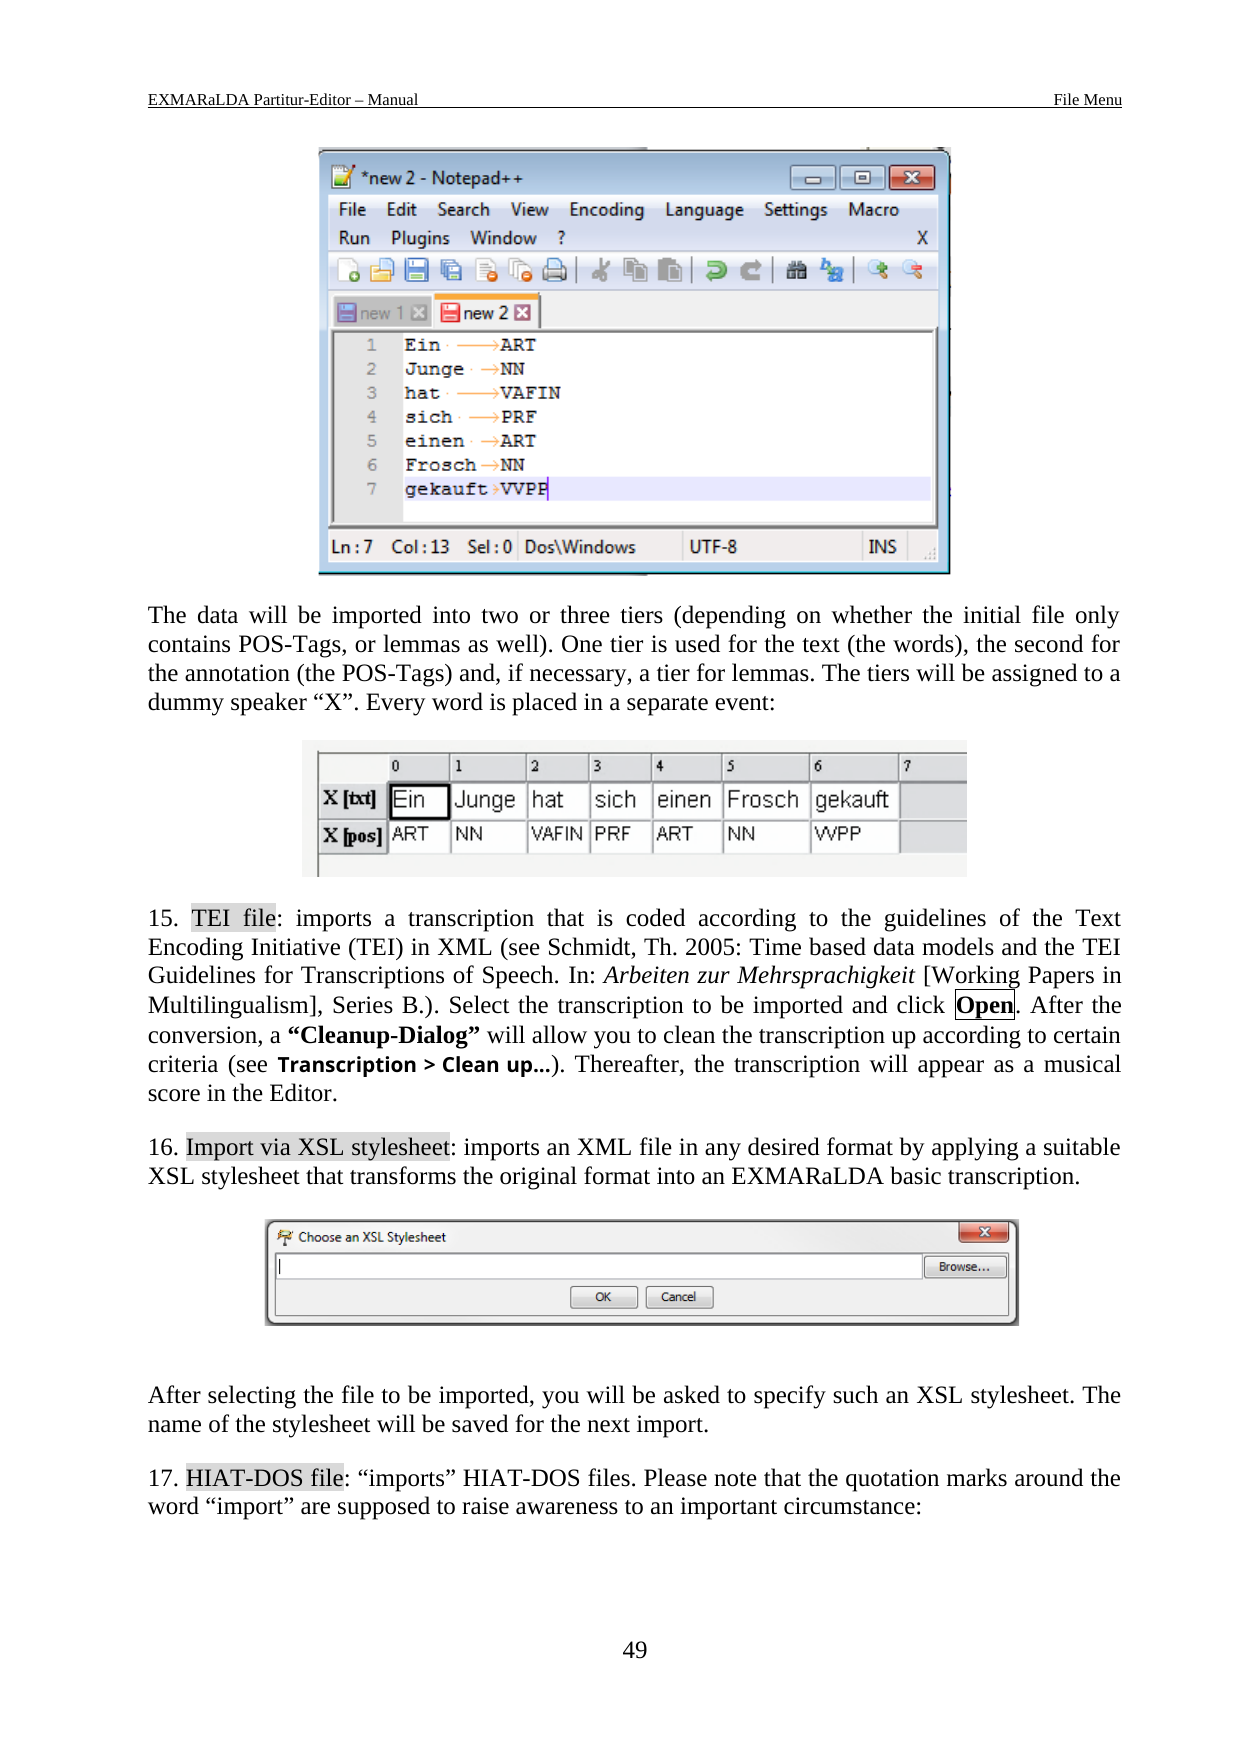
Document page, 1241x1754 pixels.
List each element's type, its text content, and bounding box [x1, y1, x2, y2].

text 15. TEI file: imports a transcription that is coded according to the guidelines of the Text Encoding Initiative (TEI) in XML (see Schmidt, Th. 2005: Time based data models and the TEI Guidelines for Transcriptions of Speech. In: Arbeiten zur Mehrsprachigkeit [Working Papers in Multilingualism], Series B.). Select the transcription to be imported and click Open. After the conversion, a “Cleanup-Dialog” will allow you to clean the transcription up according to certain criteria (see Transcription > Clean up...). Thereafter, the transcription will appear as a musical score in the Editor. [148, 903, 1122, 1107]
text 17. HIAT-DOS file: “imports” HIAT-DOS files. Please note that the quotation marks around the word “import” are supposed to raise awareness to an important circumstance: [148, 1463, 1122, 1520]
picture [264, 1219, 1020, 1326]
picture [302, 740, 967, 877]
text The data will be imported into two or three tiers (depending on whether the initial file only contains POS-Tags, or lemmas as well). One tier is used for the text (the words), the second for the annotation (the POS-Tags) and, if necessary, a tier for lemmas. The tiers will be assigned to a dummy speaker “X”. Every word is placed in a separate event: [148, 600, 1122, 715]
text 16. Import via XSL stylesheet: imports an XML file in any desired format by applying a suitable XSL stylesheet that transforms the original format into an EXMARaLDA basic transcription. [148, 1132, 1122, 1189]
picture [318, 147, 952, 576]
